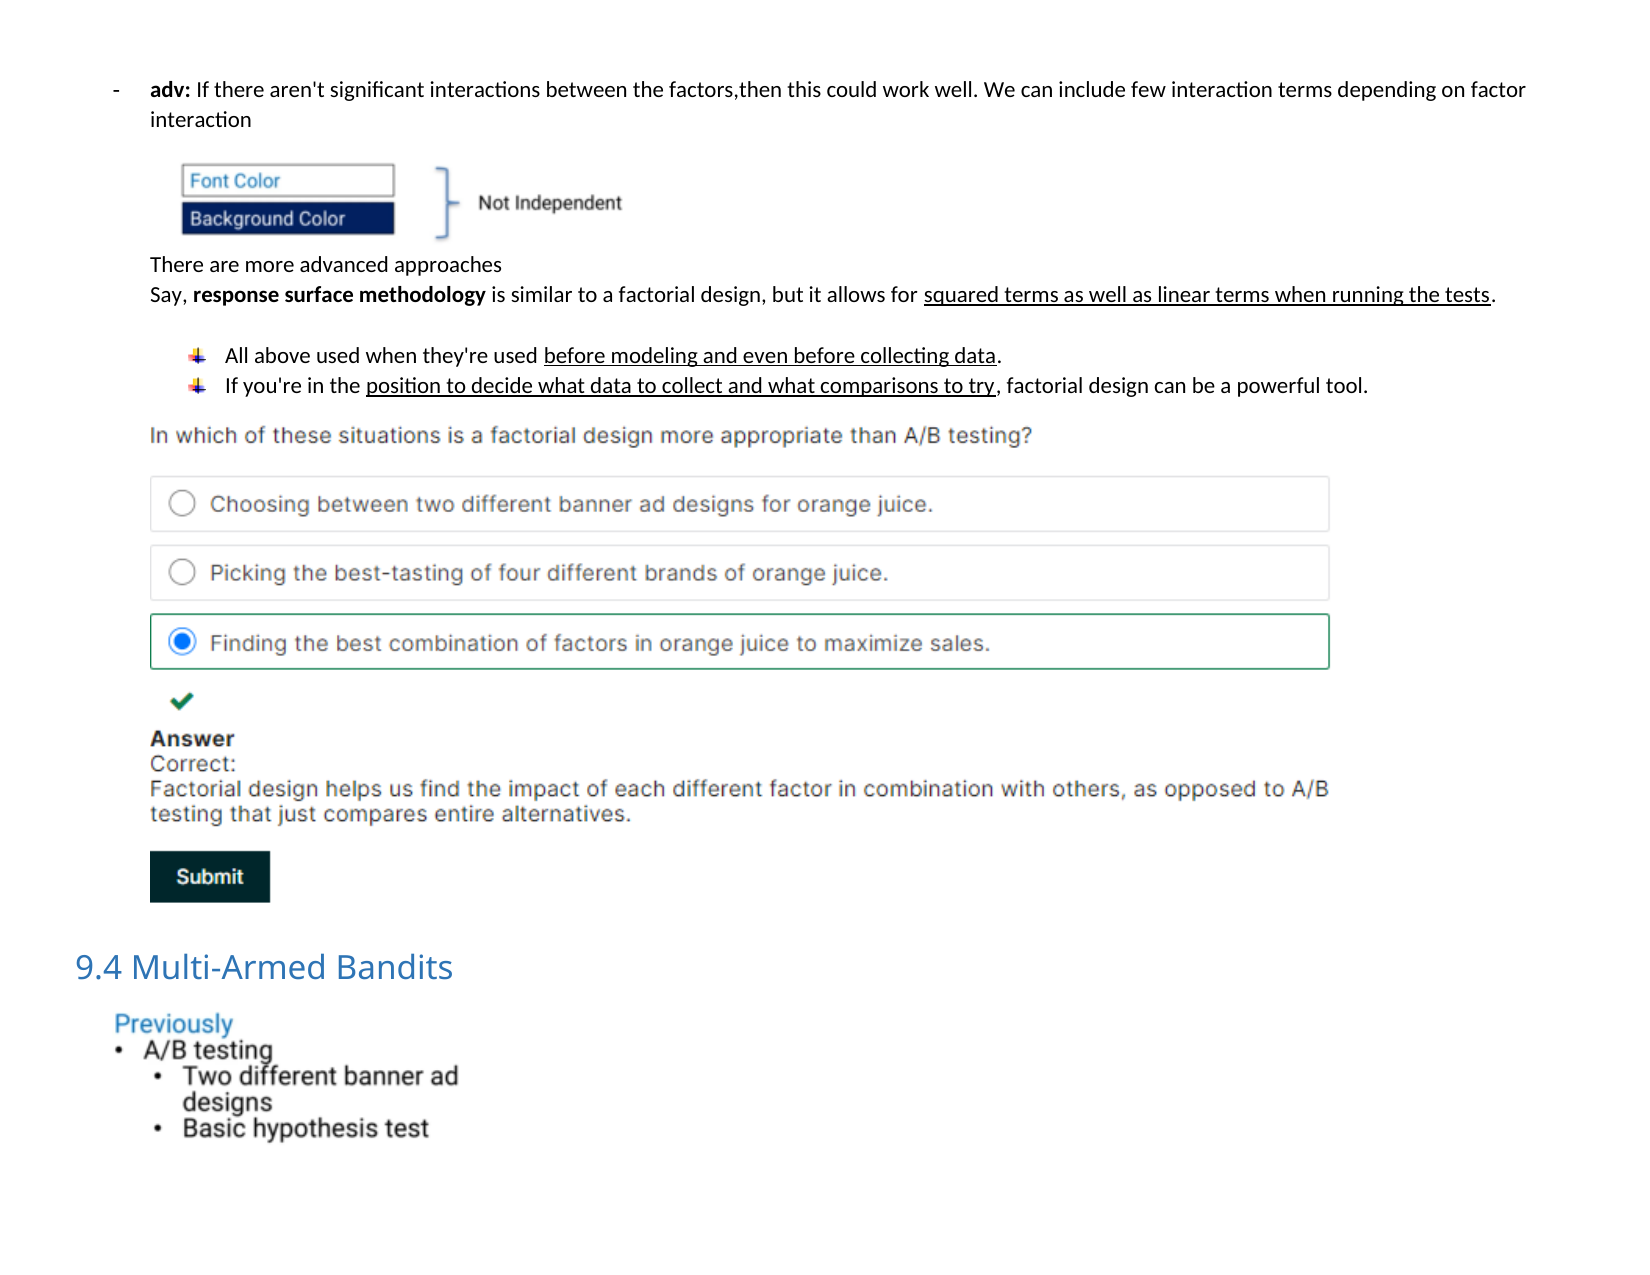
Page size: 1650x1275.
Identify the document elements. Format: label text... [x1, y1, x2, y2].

list There are more advanced approaches [150, 250, 1575, 278]
list All above used when they're used before modeling and even before collecting data. [187, 341, 1575, 369]
list Say, response surface methodology is similar to a factorial design, but it allows for squared terms as well as linear terms when running the tests. [150, 280, 1575, 308]
picture [188, 376, 206, 394]
picture [75, 992, 493, 1146]
picture [150, 401, 1352, 917]
picture [150, 135, 689, 248]
picture [188, 346, 206, 364]
list adv: If there aren't significant interactions between the factors,then this could work well. We can include few interaction terms depending on factor interaction [112, 75, 1575, 133]
subtitle 9.4 Multi-Armed Bandits [75, 944, 1575, 989]
list If you're in the position to decide what data to collect and what comparisons to try, factorial design can be a powerful tool. [187, 371, 1575, 399]
